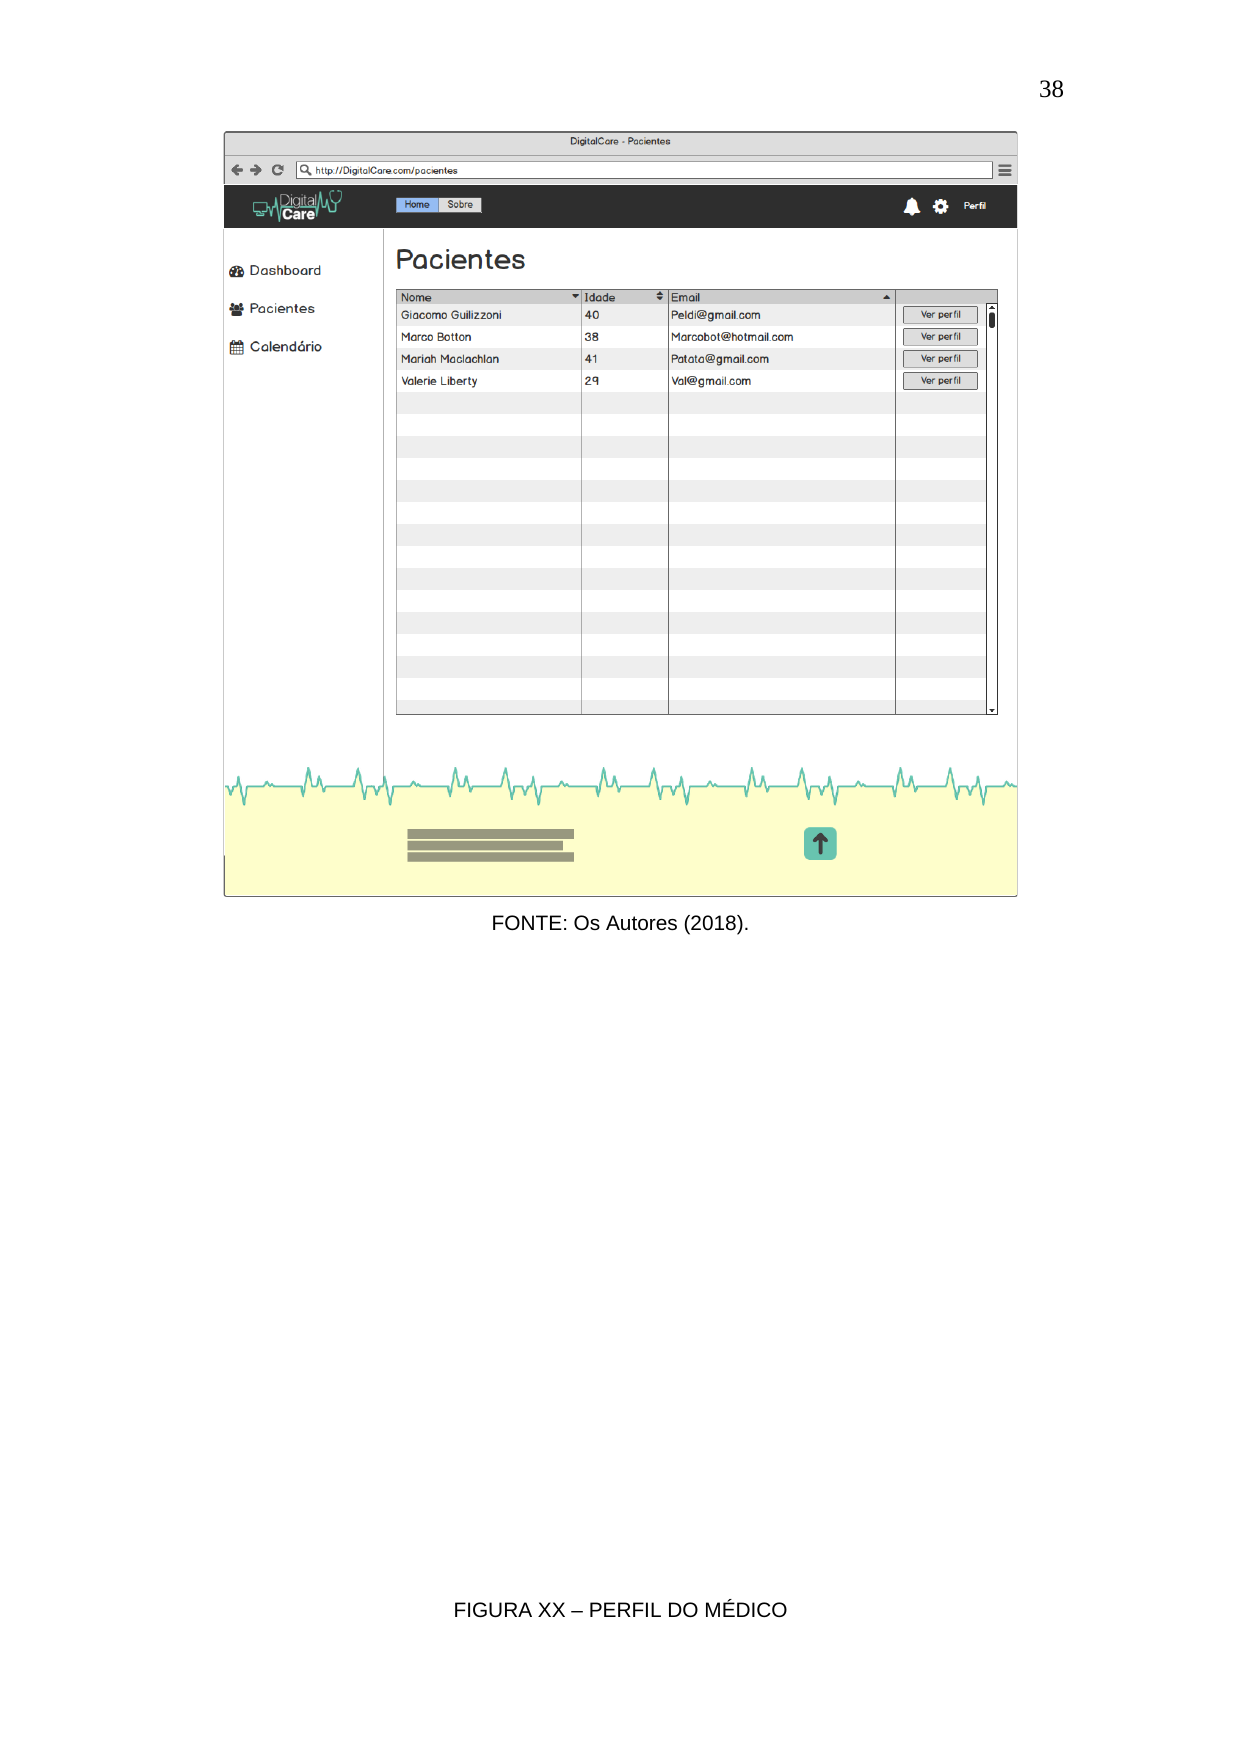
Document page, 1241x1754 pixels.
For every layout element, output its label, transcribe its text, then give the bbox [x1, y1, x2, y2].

picture [223, 131, 1018, 897]
text FONTE: Os Autores (2018). [177, 911, 1064, 935]
text FIGURA XX – PERFIL DO MÉDICO [177, 1594, 1064, 1623]
